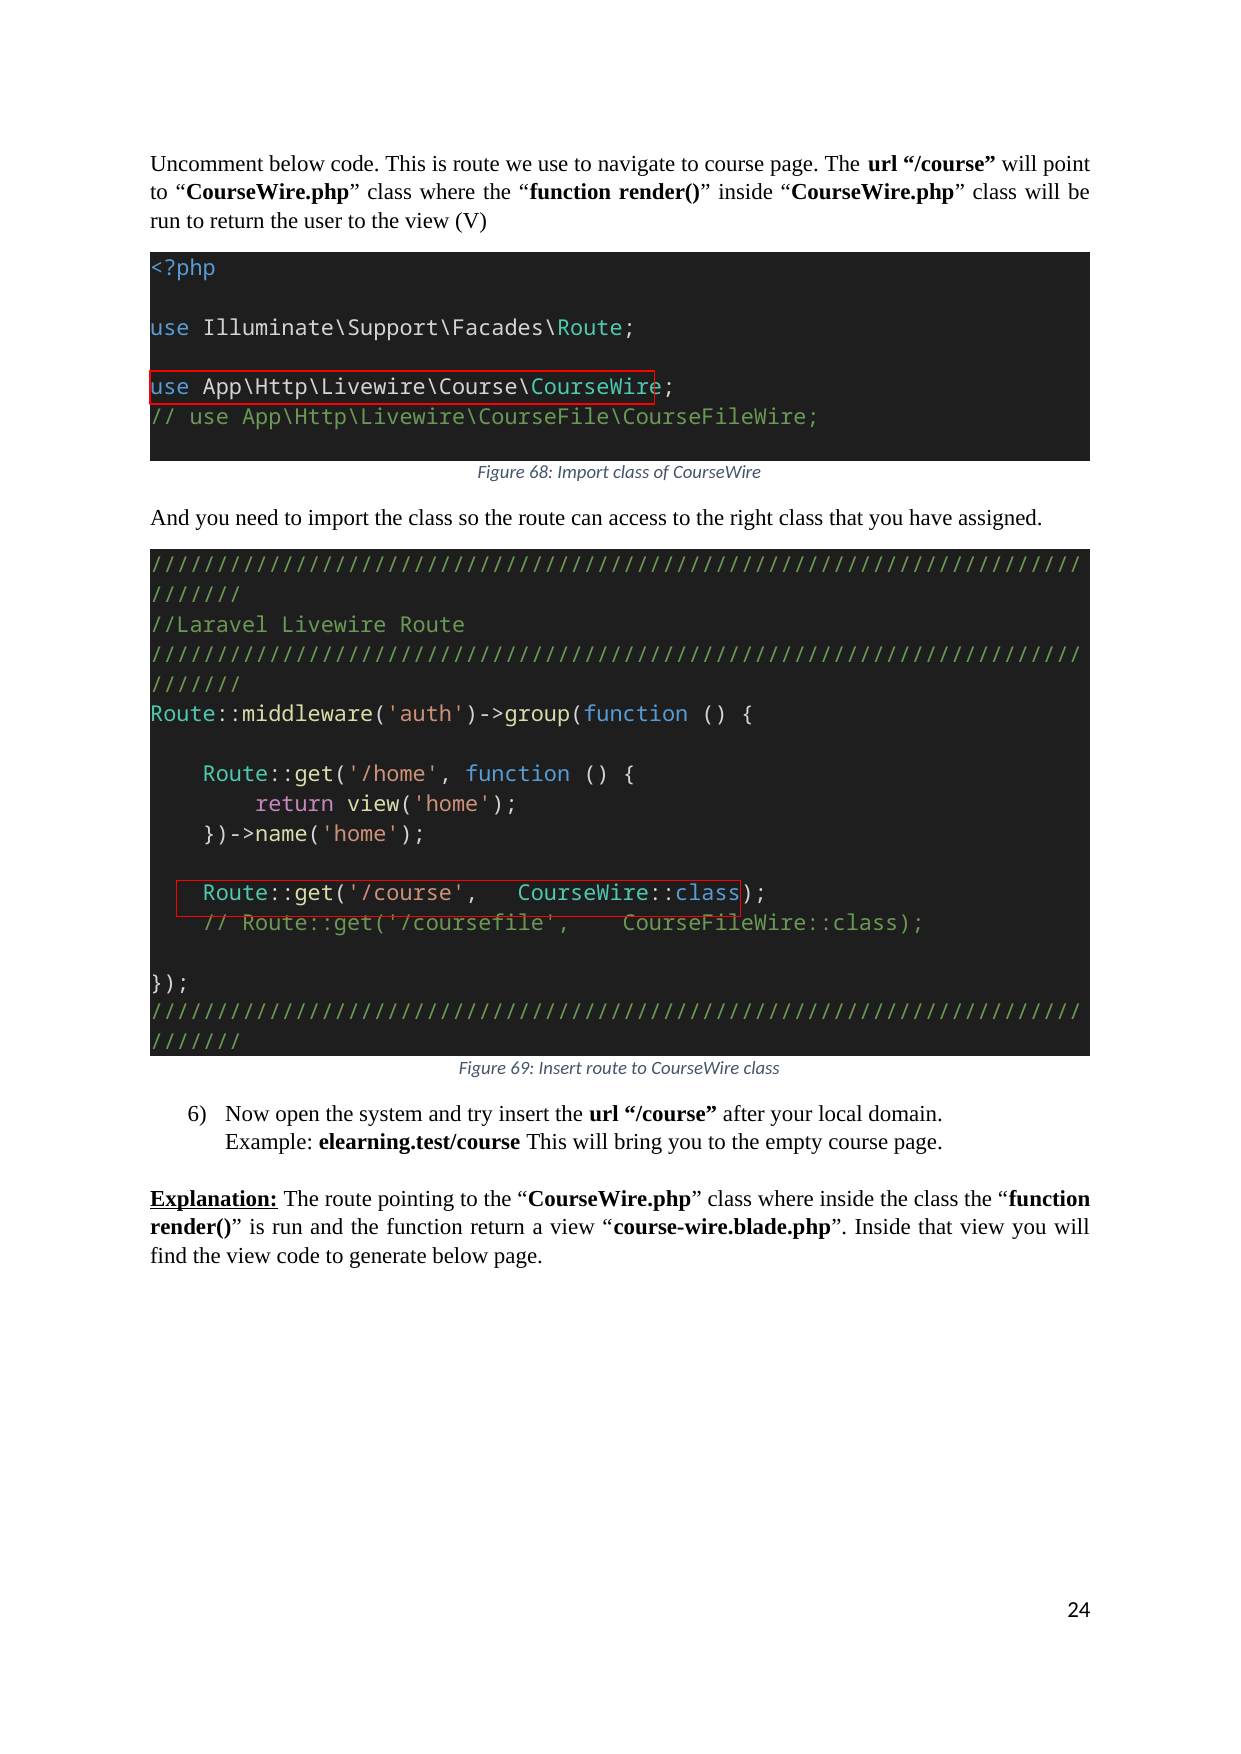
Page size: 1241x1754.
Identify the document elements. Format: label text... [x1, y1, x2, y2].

text // Route::get('/coursefile', CourseFileWire::class); [150, 907, 1090, 937]
text use App\Http\Livewire\Course\CourseWire; [151, 372, 654, 401]
text }); [150, 966, 1090, 996]
text use App\Http\Livewire\Course\CourseWire; [655, 371, 1090, 401]
text return view('home'); [150, 788, 1090, 817]
text //Laravel Livewire Route [150, 609, 1090, 639]
text use Illuminate\Support\Facades\Route; [150, 312, 1090, 341]
text ////////////////////////////////////////////////////////////////////////////// [150, 549, 1090, 609]
list Example: elearning.test/course This will bring you to the empty course page. [150, 1128, 1090, 1154]
text ////////////////////////////////////////////////////////////////////////////// [150, 639, 1090, 698]
text <?php [150, 252, 1090, 282]
text Route::get('/home', function () { [150, 758, 1090, 788]
text ////////////////////////////////////////////////////////////////////////////// [150, 996, 1090, 1056]
text })->name('home'); [150, 817, 1090, 847]
text Route::get('/course', CourseWire::class); [150, 877, 1090, 907]
text // use App\Http\Livewire\CourseFile\CourseFileWire; [150, 401, 1090, 431]
text And you need to import the class so the route can access to the right class that you have assigned. [150, 504, 1090, 531]
list Now open the system and try insert the url “/course” after your local domain. [187, 1099, 1090, 1126]
text Uncomment below code. This is route we use to navigate to course page. The url “/course” will point to “CourseWire.php” class where the “function render()” inside “CourseWire.php” class will be run to return the user to the view (V) [150, 150, 1090, 233]
text Figure 69: Insert route to CourseWire class [150, 1056, 1090, 1079]
text Route::middleware('auth')->group(function () { [150, 698, 1090, 728]
text Figure 68: Import class of CourseWire [150, 461, 1090, 483]
list Explanation: The route pointing to the “CourseWire.php” class where inside the class the “function render()” is run and the function return a view “course-wire.blade.php”. Inside that view you will find the view code to generate below page. [150, 1185, 1090, 1268]
